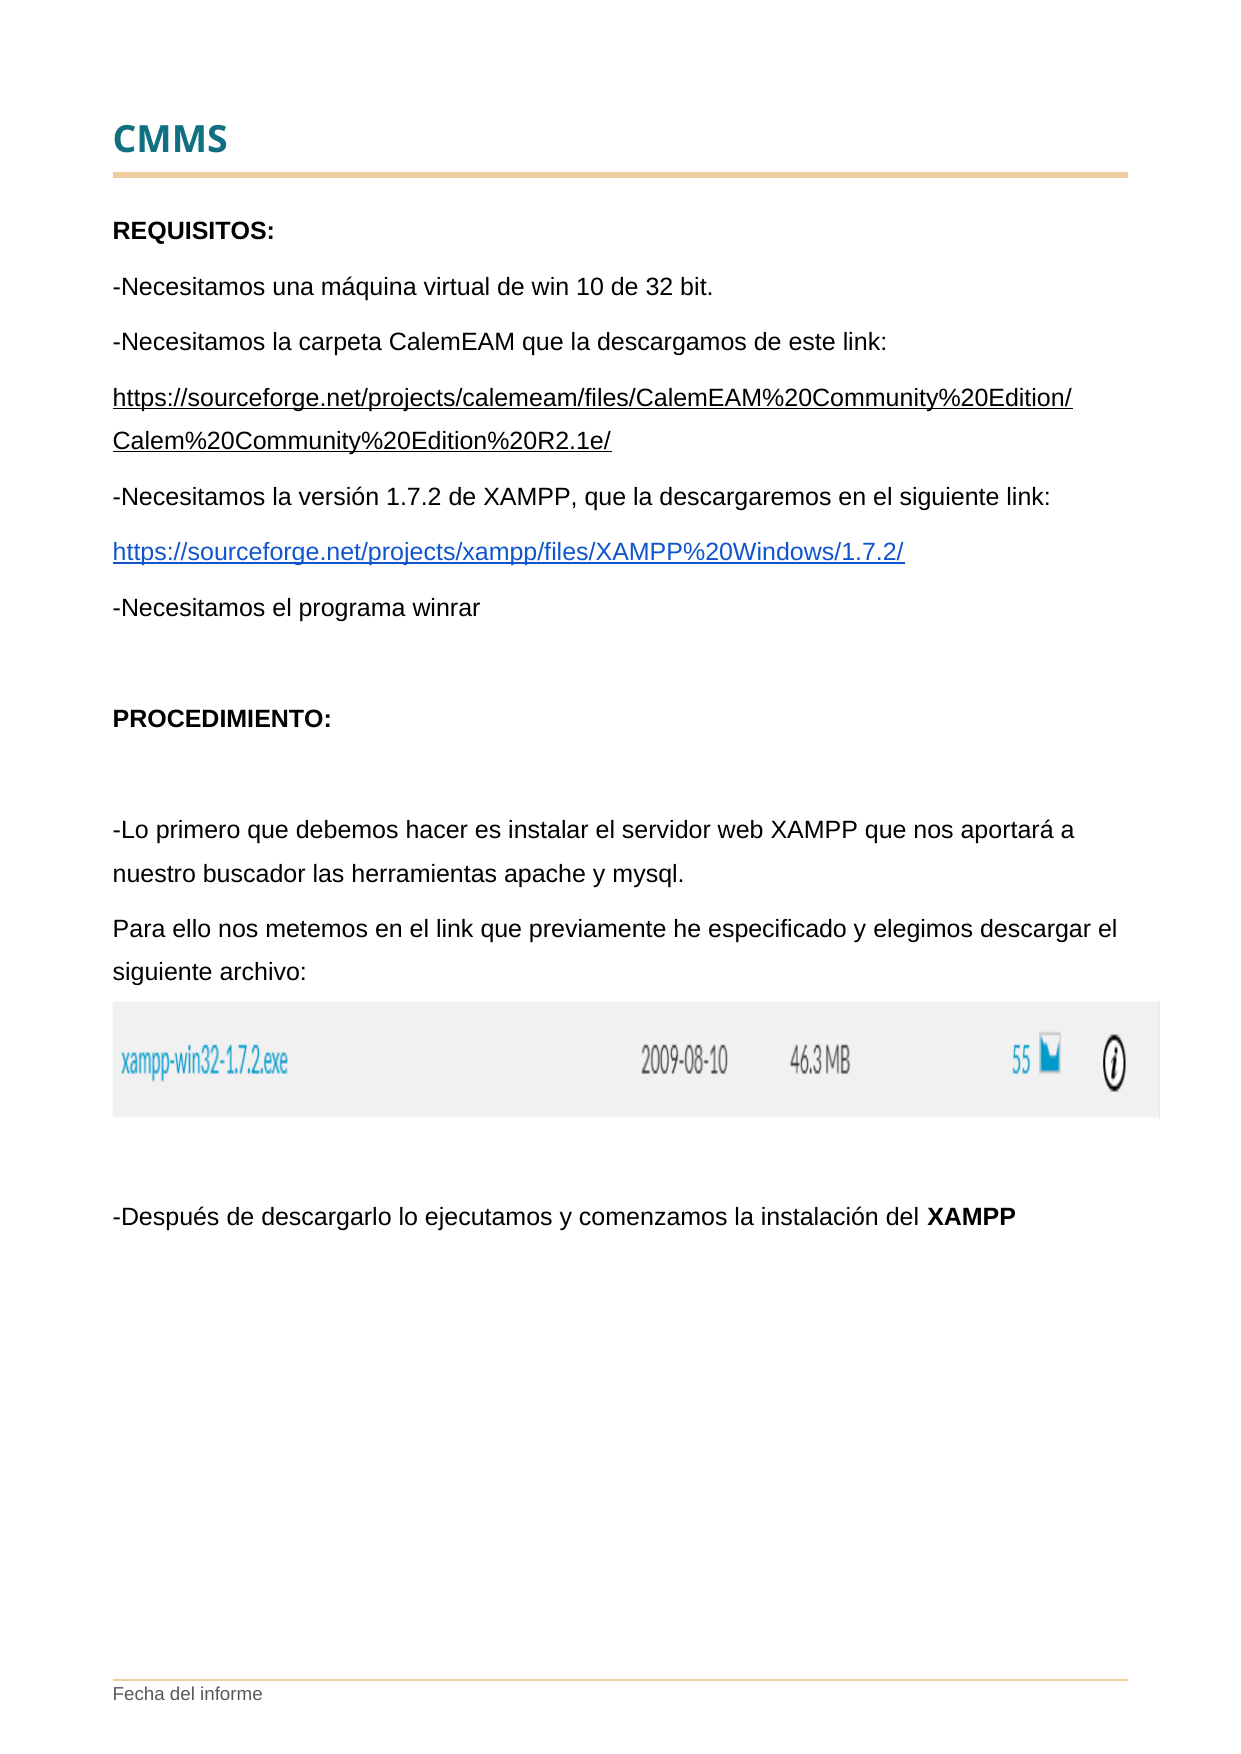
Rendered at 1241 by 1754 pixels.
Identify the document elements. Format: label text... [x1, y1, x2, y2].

subtitle CMMS [112, 112, 1128, 178]
text -Necesitamos la carpeta CalemEAM que la descargamos de este link: [112, 327, 1128, 356]
text https://sourceforge.net/projects/calemeam/files/CalemEAM%20Community%20Edition/Calem%20Community%20Edition%20R2.1e/ [112, 383, 1128, 455]
text REQUISITOS: [112, 216, 1128, 245]
text Para ello nos metemos en el link que previamente he especificado y elegimos descargar el siguiente archivo: [112, 914, 1128, 1000]
text -Necesitamos la versión 1.7.2 de XAMPP, que la descargaremos en el siguiente link: [112, 482, 1128, 511]
picture [112, 1000, 1160, 1120]
text -Necesitamos el programa winrar [112, 593, 1128, 622]
text -Necesitamos una máquina virtual de win 10 de 32 bit. [112, 272, 1128, 301]
text https://sourceforge.net/projects/xampp/files/XAMPP%20Windows/1.7.2/ [112, 537, 1128, 566]
text -Después de descargarlo lo ejecutamos y comenzamos la instalación del XAMPP [112, 1202, 1128, 1231]
text PROCEDIMIENTO: [112, 704, 1128, 733]
text -Lo primero que debemos hacer es instalar el servidor web XAMPP que nos aportará a nuestro buscador las herramientas apache y mysql. [112, 816, 1128, 887]
